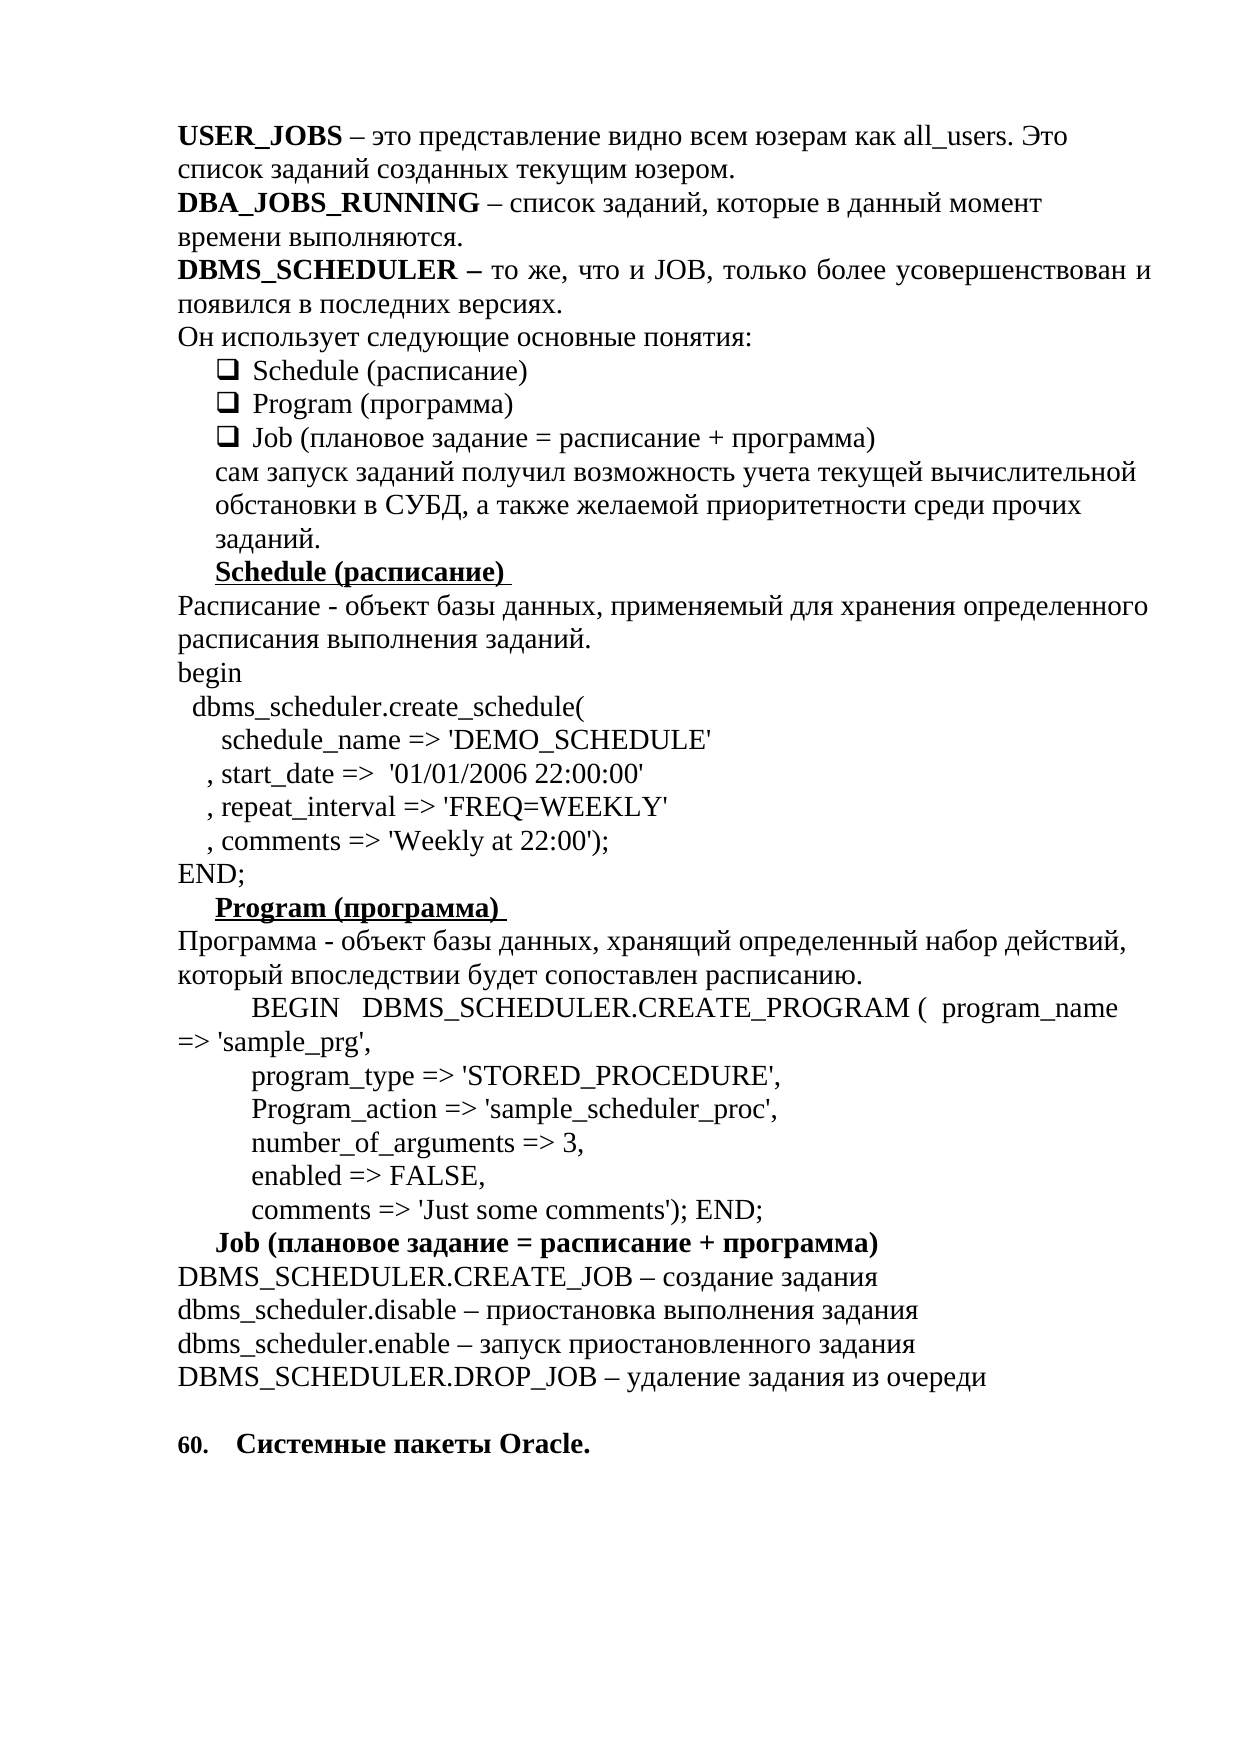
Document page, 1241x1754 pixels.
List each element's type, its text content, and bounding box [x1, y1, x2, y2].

text END; [177, 856, 1152, 890]
text Расписание - объект базы данных, применяемый для хранения определенного расписания выполнения заданий. [177, 588, 1152, 655]
text dbms_scheduler.disable – приостановка выполнения задания [177, 1292, 1152, 1326]
text Программа - объект базы данных, хранящий определенный набор действий, который впоследствии будет сопоставлен расписанию. [177, 923, 1152, 991]
text , repeat_interval => 'FREQ=WEEKLY' [177, 789, 1152, 823]
text DBMS_SCHEDULER – то же, что и JOB, только более усовершенствован и появился в последних версиях. [177, 252, 1152, 319]
text BEGIN DBMS_SCHEDULER.CREATE_PROGRAM ( program_name => 'sample_prg', [177, 991, 1152, 1058]
list Job (плановое задание = расписание + программа) [215, 420, 1152, 454]
text comments => 'Just some comments'); END; [177, 1192, 1152, 1225]
text DBA_JOBS_RUNNING – список заданий, которые в данный момент времени выполняются. [177, 185, 1152, 252]
text DBMS_SCHEDULER.DROP_JOB – удаление задания из очереди [177, 1359, 1152, 1393]
text Program_action => 'sample_scheduler_proc', [177, 1091, 1152, 1125]
list Schedule (расписание) [215, 353, 1152, 387]
text dbms_scheduler.create_schedule( [177, 689, 1152, 722]
text , comments => 'Weekly at 22:00'); [177, 823, 1152, 856]
text number_of_arguments => 3, [177, 1125, 1152, 1158]
text , start_date => '01/01/2006 22:00:00' [177, 756, 1152, 789]
text USER_JOBS – это представление видно всем юзерам как all_users. Это список заданий созданных текущим юзером. [177, 118, 1152, 185]
text сам запуск заданий получил возможность учета текущей вычислительной обстановки в СУБД, а также желаемой приоритетности среди прочих заданий. [215, 454, 1152, 554]
text program_type => 'STORED_PROCEDURE', [177, 1058, 1152, 1091]
text Program (программа) [215, 890, 1152, 923]
text dbms_scheduler.enable – запуск приостановленного задания [177, 1326, 1152, 1359]
text Job (плановое задание = расписание + программа) [215, 1225, 1152, 1259]
text schedule_name => 'DEMO_SCHEDULE' [177, 722, 1152, 756]
text Schedule (расписание) [215, 554, 1152, 588]
text Он использует следующие основные понятия: [177, 319, 1152, 353]
text enabled => FALSE, [177, 1158, 1152, 1192]
list Системные пакеты Oracle. [177, 1427, 1152, 1460]
text DBMS_SCHEDULER.CREATE_JOB – создание задания [177, 1259, 1152, 1292]
text begin [177, 655, 1152, 689]
list Program (программа) [215, 387, 1152, 420]
